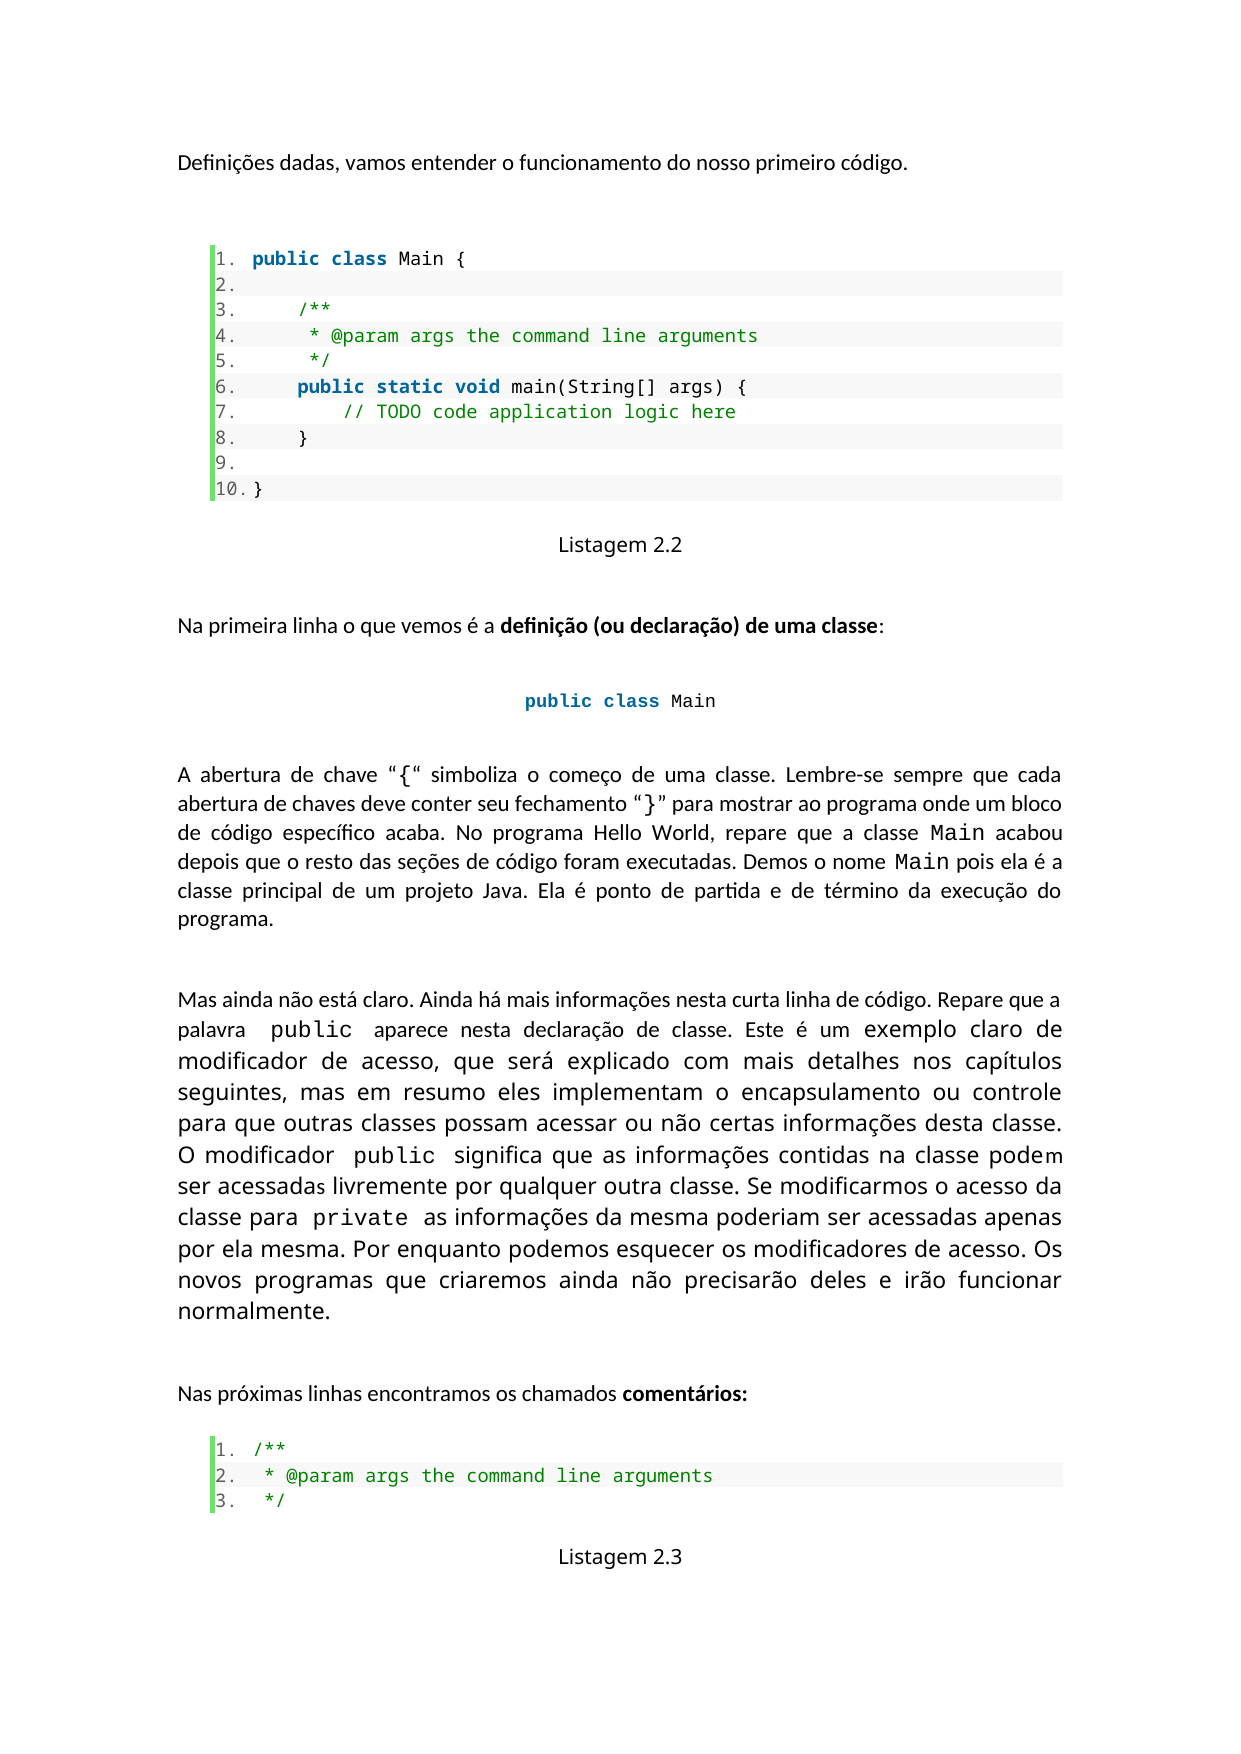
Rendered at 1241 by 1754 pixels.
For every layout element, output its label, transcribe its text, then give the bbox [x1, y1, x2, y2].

list /** [215, 296, 1063, 322]
text Na primeira linha o que vemos é a definição (ou declaração) de uma classe: [177, 611, 1063, 639]
list * @param args the command line arguments [215, 1462, 1063, 1487]
list public class Main { [215, 245, 1063, 271]
list Listagem 2.3 [177, 1542, 1063, 1571]
list // TODO code application logic here [215, 398, 1063, 424]
text Nas próximas linhas encontramos os chamados comentários: [177, 1379, 1063, 1407]
list } [215, 475, 1063, 501]
list public static void main(String[] args) { [215, 373, 1063, 398]
list * @param args the command line arguments [215, 322, 1063, 347]
text Definições dadas, vamos entender o funcionamento do nosso primeiro código. [177, 148, 1063, 176]
list */ [215, 1487, 1063, 1513]
text Mas ainda não está claro. Ainda há mais informações nesta curta linha de código. Repare que a palavra public aparece nesta declaração de classe. Este é um exemplo claro de modificador de acesso, que será explicado com mais detalhes nos capítulos seguintes, mas em resumo eles implementam o encapsulamento ou controle para que outras classes possam acessar ou não certas informações desta classe. O modificador public significa que as informações contidas na classe podem ser acessadas livremente por qualquer outra classe. Se modificarmos o acesso da classe para private as informações da mesma poderiam ser acessadas apenas por ela mesma. Por enquanto podemos esquecer os modificadores de acesso. Os novos programas que criaremos ainda não precisarão deles e irão funcionar normalmente. [177, 985, 1063, 1326]
text A abertura de chave “{“ simboliza o começo de uma classe. Lembre-se sempre que cada abertura de chaves deve conter seu fechamento “}” para mostrar ao programa onde um bloco de código específico acaba. No programa Hello World, repare que a classe Main acabou depois que o resto das seções de código foram executadas. Demos o nome Main pois ela é a classe principal de um projeto Java. Ela é ponto de partida e de término da execução do programa. [177, 760, 1063, 932]
list Listagem 2.2 [177, 530, 1063, 558]
list */ [215, 347, 1063, 373]
text public class Main [177, 692, 1063, 713]
list } [215, 424, 1063, 449]
list /** [215, 1436, 1063, 1462]
